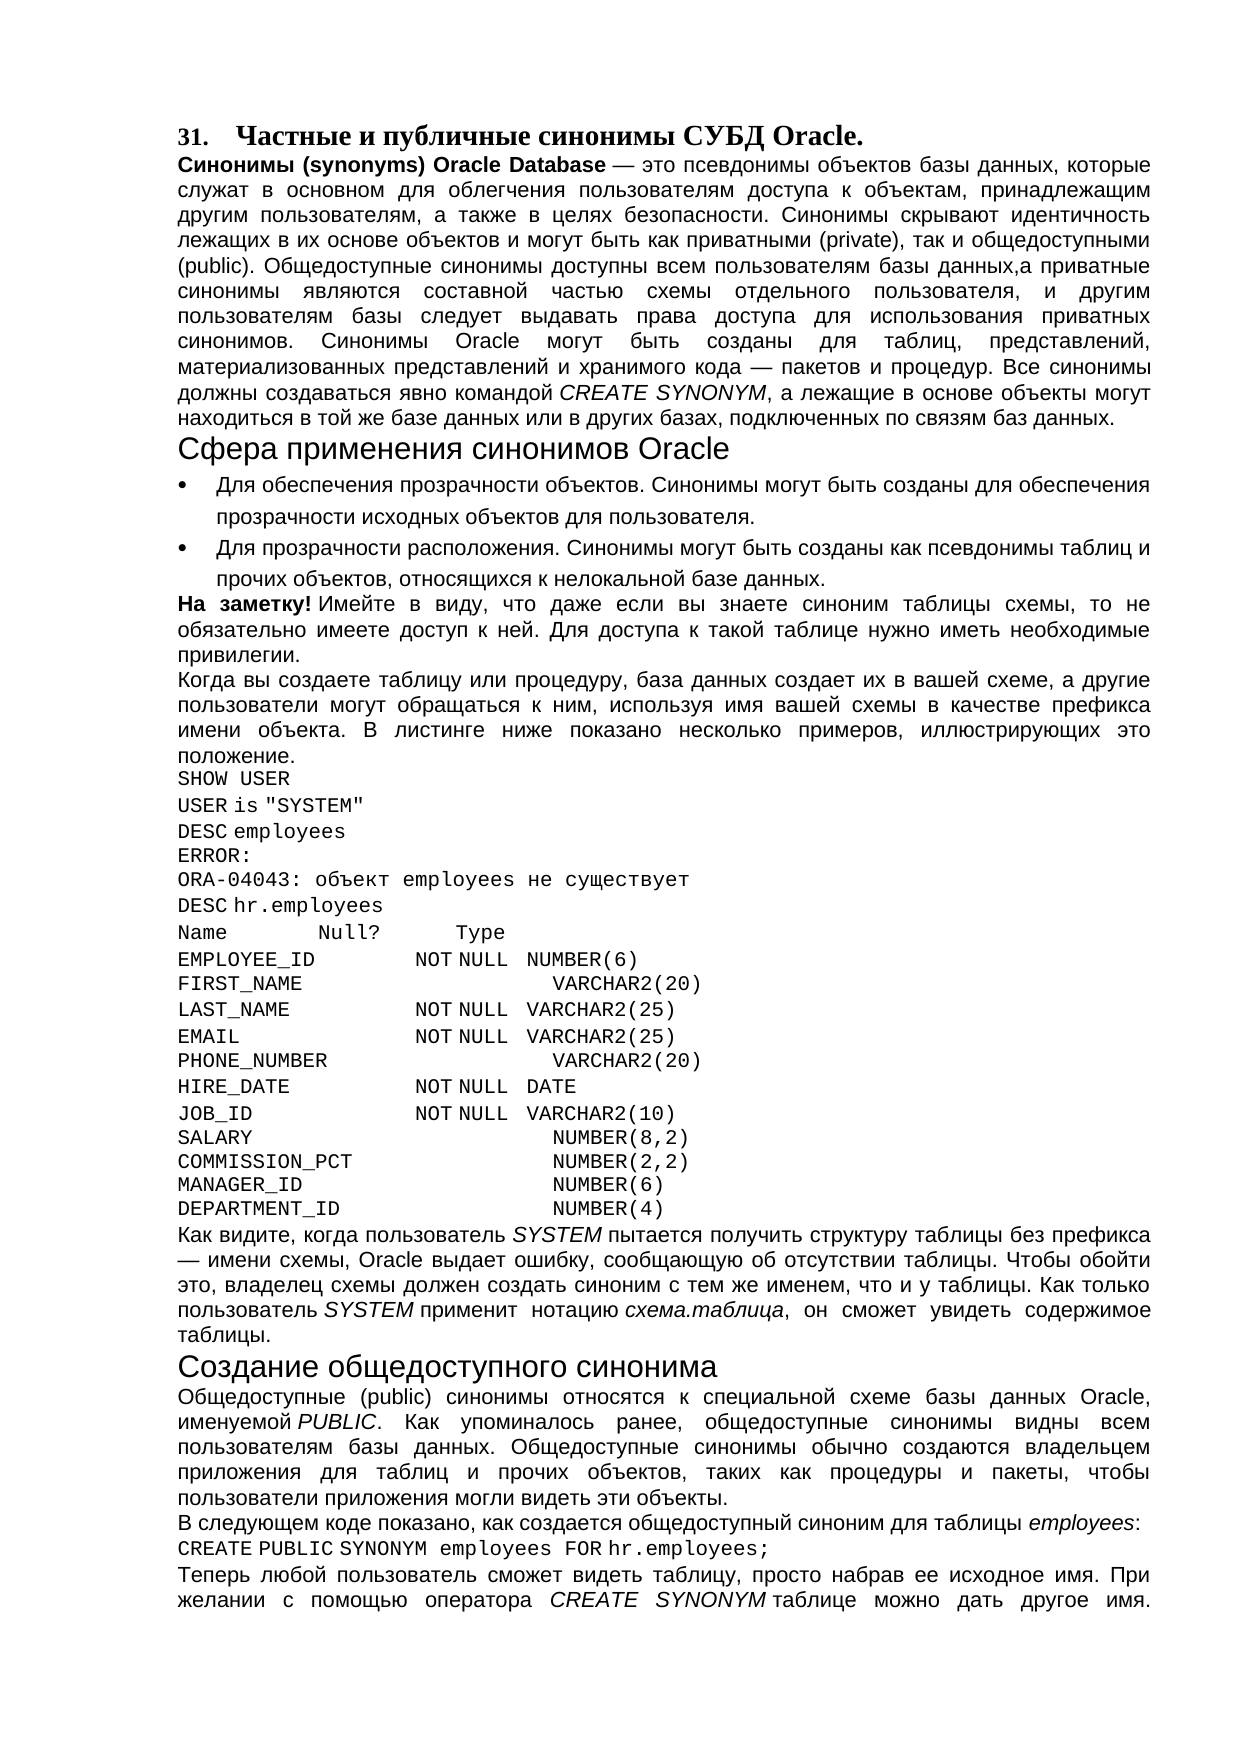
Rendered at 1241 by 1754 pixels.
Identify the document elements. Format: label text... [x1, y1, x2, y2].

text На заметку! Имейте в виду, что даже если вы знаете синоним таблицы схемы, то не обязательно имеете доступ к ней. Для доступа к такой таблице нужно иметь необходимые привилегии. [177, 591, 1152, 667]
text Синонимы (synonyms) Oracle Database — это псевдонимы объектов базы данных, которые служат в основном для облегчения пользователям доступа к объектам, принадлежащим другим пользователям, а также в целях безопасности. Синонимы скрывают идентичность лежащих в их основе объектов и могут быть как приватными (private), так и общедоступными (public). Общедоступные синонимы доступны всем пользователям базы данных,а приватные синонимы являются составной частью схемы отдельного пользователя, и другим пользователям базы следует выдавать права доступа для использования приватных синонимов. Синонимы Oracle могут быть созданы для таблиц, представлений, материализованных представлений и хранимого кода — пакетов и процедур. Все синонимы должны создаваться явно командой CREATE SYNONYM, а лежащие в основе объекты могут находиться в той же базе данных или в других базах, подключенных по связям баз данных. [177, 152, 1152, 430]
text EMAIL NOT NULL VARCHAR2(25) [177, 1023, 1152, 1050]
text USER is "SYSTEM" [177, 791, 1152, 818]
text JOB_ID NOT NULL VARCHAR2(10) [177, 1100, 1152, 1127]
text HIRE_DATE NOT NULL DATE [177, 1073, 1152, 1100]
text MANAGER_ID NUMBER(6) [177, 1174, 1152, 1198]
list Для обеспечения прозрачности объектов. Синонимы могут быть созданы для обеспечения прозрачности исходных объектов для пользователя. [179, 466, 1152, 529]
text Общедоступные (public) синонимы относятся к специальной схеме базы данных Oracle, именуемой PUBLIC. Как упоминалось ранее, общедоступные синонимы видны всем пользователям базы данных. Общедоступные синонимы обычно создаются владельцем приложения для таблиц и прочих объектов, таких как процедуры и пакеты, чтобы пользователи приложения могли видеть эти объекты. [177, 1383, 1152, 1509]
text LAST_NAME NOT NULL VARCHAR2(25) [177, 996, 1152, 1023]
text Name Null? Type [177, 919, 1152, 946]
text EMPLOYEE_ID NOT NULL NUMBER(6) [177, 946, 1152, 973]
list Для прозрачности расположения. Синонимы могут быть созданы как псевдонимы таблиц и прочих объектов, относящихся к нелокальной базе данных. [179, 529, 1152, 591]
text В следующем коде показано, как создается общедоступный синоним для таблицы employees: [177, 1509, 1152, 1535]
text DESC hr.employees [177, 892, 1152, 919]
text Когда вы создаете таблицу или процедуру, база данных создает их в вашей схеме, а другие пользователи могут обращаться к ним, используя имя вашей схемы в качестве префикса имени объекта. В листинге ниже показано несколько примеров, иллюстрирующих это положение. [177, 667, 1152, 768]
text Создание общедоступного синонима [177, 1348, 1152, 1383]
text CREATE PUBLIC SYNONYM employees FOR hr.employees; [177, 1535, 1152, 1562]
text COMMISSION_PCT NUMBER(2,2) [177, 1151, 1152, 1174]
text SHOW USER [177, 768, 1152, 791]
text Сфера применения синонимов Oracle [177, 430, 1152, 466]
text Как видите, когда пользователь SYSTEM пытается получить структуру таблицы без префикса — имени схемы, Oracle выдает ошибку, сообщающую об отсутствии таблицы. Чтобы обойти это, владелец схемы должен создать синоним с тем же именем, что и у таблицы. Как только пользователь SYSTEM применит нотацию схема.таблица, он сможет увидеть содержимое таблицы. [177, 1222, 1152, 1348]
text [177, 1562, 1152, 1612]
text ORA-04043: объект employees не существует [177, 869, 1152, 892]
list Частные и публичные синонимы СУБД Oracle. [177, 118, 1152, 152]
text DEPARTMENT_ID NUMBER(4) [177, 1198, 1152, 1222]
text ERROR: [177, 845, 1152, 869]
text FIRST_NAME VARCHAR2(20) [177, 973, 1152, 996]
text DESC employees [177, 818, 1152, 845]
text SALARY NUMBER(8,2) [177, 1127, 1152, 1151]
text PHONE_NUMBER VARCHAR2(20) [177, 1050, 1152, 1073]
